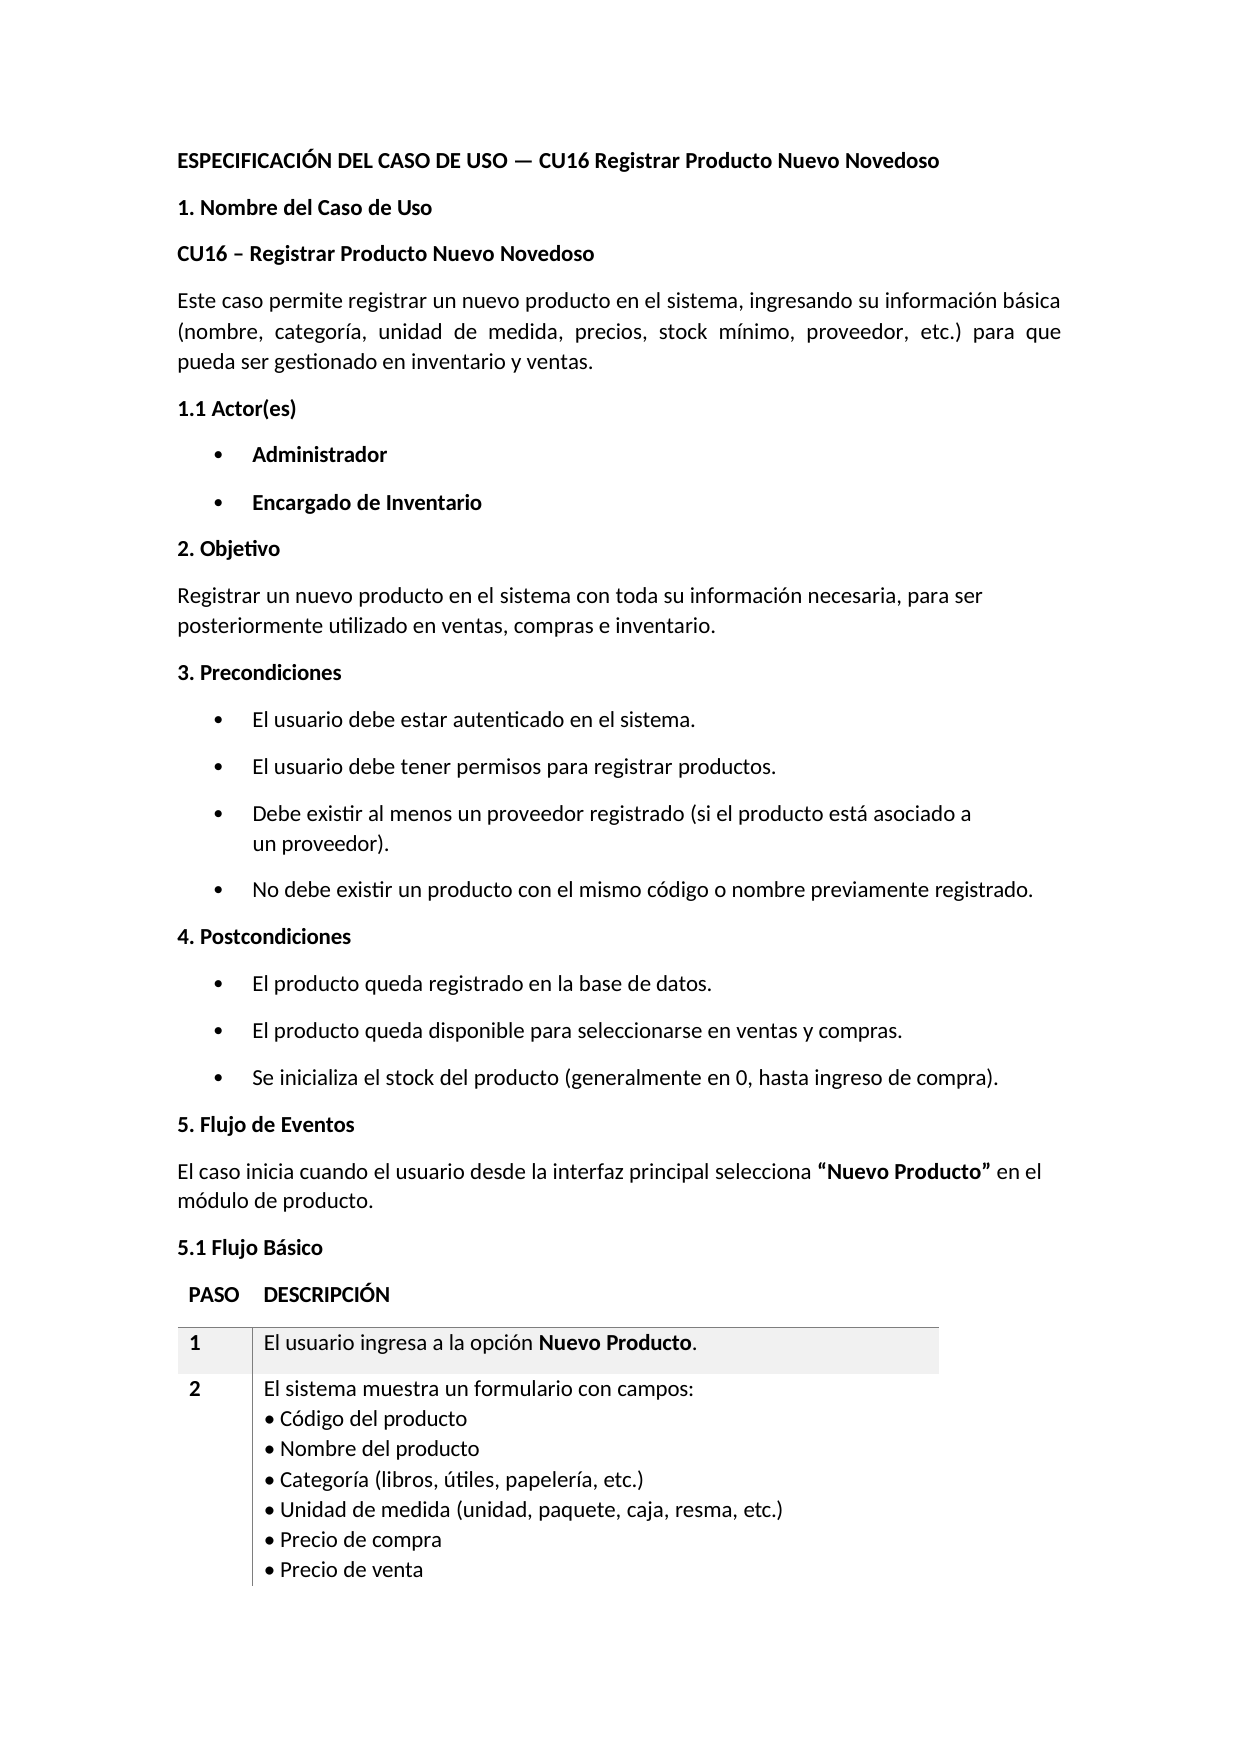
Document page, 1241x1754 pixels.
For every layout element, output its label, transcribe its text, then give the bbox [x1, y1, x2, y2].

list No debe existir un producto con el mismo código o nombre previamente registrado. [214, 875, 1090, 903]
list Flujo Básico [177, 1233, 1090, 1261]
list Postcondiciones [177, 922, 1090, 950]
table_header 1 [178, 1328, 252, 1374]
text Este caso permite registrar un nuevo producto en el sistema, ingresando su información básica (nombre, categoría, unidad de medida, precios, stock mínimo, proveedor, etc.) para que pueda ser gestionado en inventario y ventas. [177, 287, 1061, 375]
list Flujo de Eventos [177, 1110, 1090, 1138]
list Administrador [214, 441, 1090, 468]
list Se inicializa el stock del producto (generalmente en 0, hasta ingreso de compra). [214, 1063, 1090, 1091]
list Precondiciones [177, 658, 1090, 686]
list Encargado de Inventario [214, 488, 1090, 516]
list Actor(es) [177, 394, 1090, 422]
text PASO DESCRIPCIÓN [188, 1280, 1090, 1308]
text El caso inicia cuando el usuario desde la interfaz principal selecciona “Nuevo Producto” en el módulo de producto. [177, 1157, 1090, 1214]
list El producto queda registrado en la base de datos. [214, 969, 1090, 997]
text CU16 – Registrar Producto Nuevo Novedoso [177, 239, 1090, 268]
table_header El usuario ingresa a la opción Nuevo Producto. [253, 1328, 939, 1374]
text Registrar un nuevo producto en el sistema con toda su información necesaria, para ser posteriormente utilizado en ventas, compras e inventario. [177, 582, 1090, 639]
table_cell El sistema muestra un formulario con campos: Código del producto Nombre del producto Categoría (libros, útiles, papelería, etc.) Unidad de medida (unidad, paquete, caja, resma, etc.) Precio de compra Precio de venta [253, 1374, 939, 1586]
list El usuario debe tener permisos para registrar productos. [214, 752, 1090, 780]
list El producto queda disponible para seleccionarse en ventas y compras. [214, 1016, 1090, 1044]
list Objetivo [177, 534, 1090, 562]
list El usuario debe estar autenticado en el sistema. [214, 705, 1090, 733]
list Nombre del Caso de Uso [177, 193, 1090, 221]
table_cell 2 [178, 1374, 252, 1586]
text ESPECIFICACIÓN DEL CASO DE USO — CU16 Registrar Producto Nuevo Novedoso [177, 146, 1090, 174]
list Debe existir al menos un proveedor registrado (si el producto está asociado a un proveedor). [214, 799, 1000, 857]
